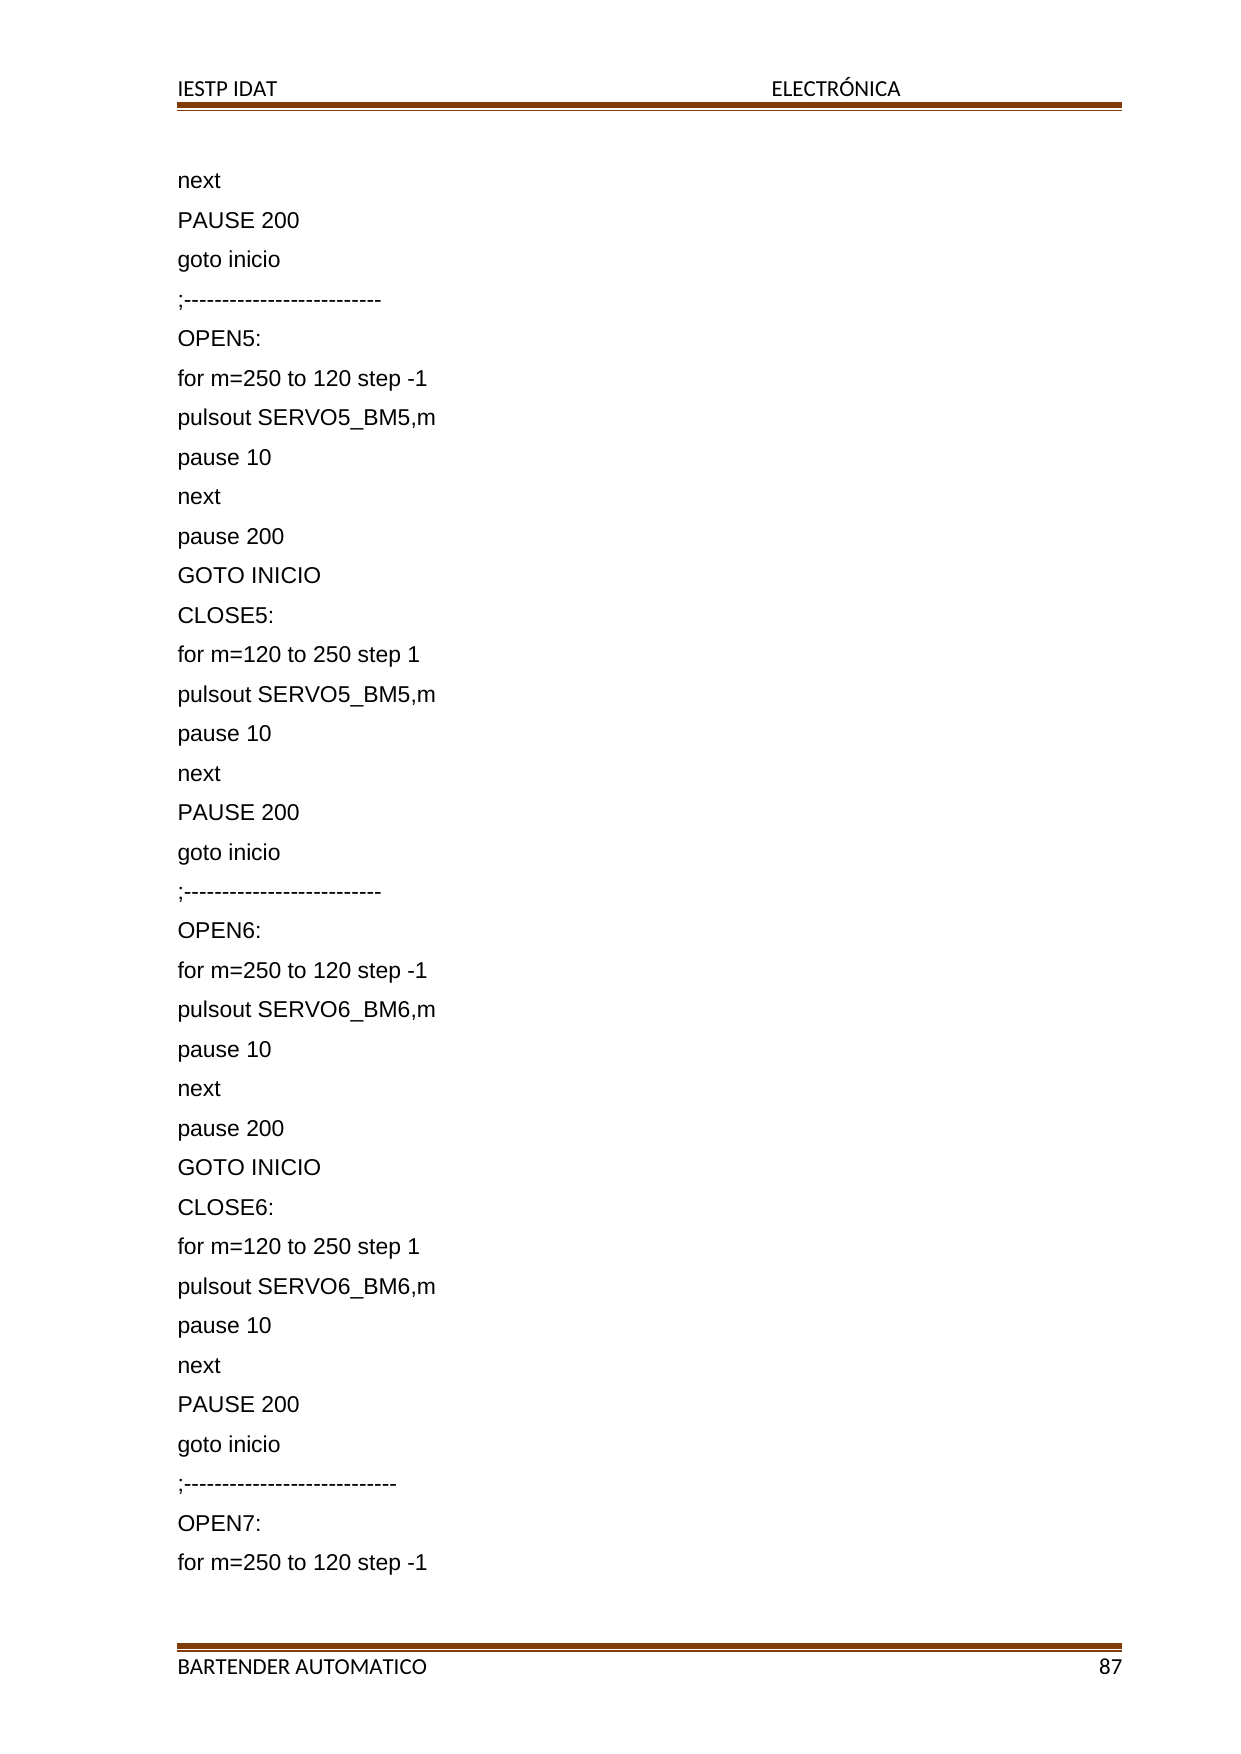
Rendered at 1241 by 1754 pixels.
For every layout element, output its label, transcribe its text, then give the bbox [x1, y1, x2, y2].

text for m=120 to 250 step 1 [177, 641, 1122, 667]
text pulsout SERVO5_BM5,m [177, 404, 1122, 431]
text ;---------------------------- [177, 1470, 1122, 1496]
text next [177, 1352, 1122, 1378]
text for m=250 to 120 step -1 [177, 1549, 1122, 1575]
text GOTO INICIO [177, 1154, 1122, 1181]
text goto inicio [177, 246, 1122, 273]
text OPEN7: [177, 1509, 1122, 1536]
text pause 10 [177, 720, 1122, 746]
text next [177, 759, 1122, 786]
text pulsout SERVO6_BM6,m [177, 996, 1122, 1023]
text for m=250 to 120 step -1 [177, 957, 1122, 983]
text pulsout SERVO6_BM6,m [177, 1273, 1122, 1299]
text for m=120 to 250 step 1 [177, 1233, 1122, 1259]
text pause 10 [177, 444, 1122, 470]
text goto inicio [177, 1431, 1122, 1457]
text CLOSE6: [177, 1194, 1122, 1220]
text GOTO INICIO [177, 562, 1122, 588]
text OPEN5: [177, 325, 1122, 352]
text PAUSE 200 [177, 799, 1122, 825]
text for m=250 to 120 step -1 [177, 365, 1122, 391]
text OPEN6: [177, 917, 1122, 944]
text PAUSE 200 [177, 1391, 1122, 1417]
text ;-------------------------- [177, 878, 1122, 904]
text pause 200 [177, 1115, 1122, 1141]
text next [177, 483, 1122, 509]
text pause 10 [177, 1312, 1122, 1338]
text pulsout SERVO5_BM5,m [177, 681, 1122, 707]
text ;-------------------------- [177, 286, 1122, 312]
text PAUSE 200 [177, 207, 1122, 233]
text next [177, 167, 1122, 194]
text CLOSE5: [177, 602, 1122, 628]
text pause 10 [177, 1036, 1122, 1062]
text next [177, 1075, 1122, 1102]
text pause 200 [177, 523, 1122, 549]
text goto inicio [177, 838, 1122, 865]
